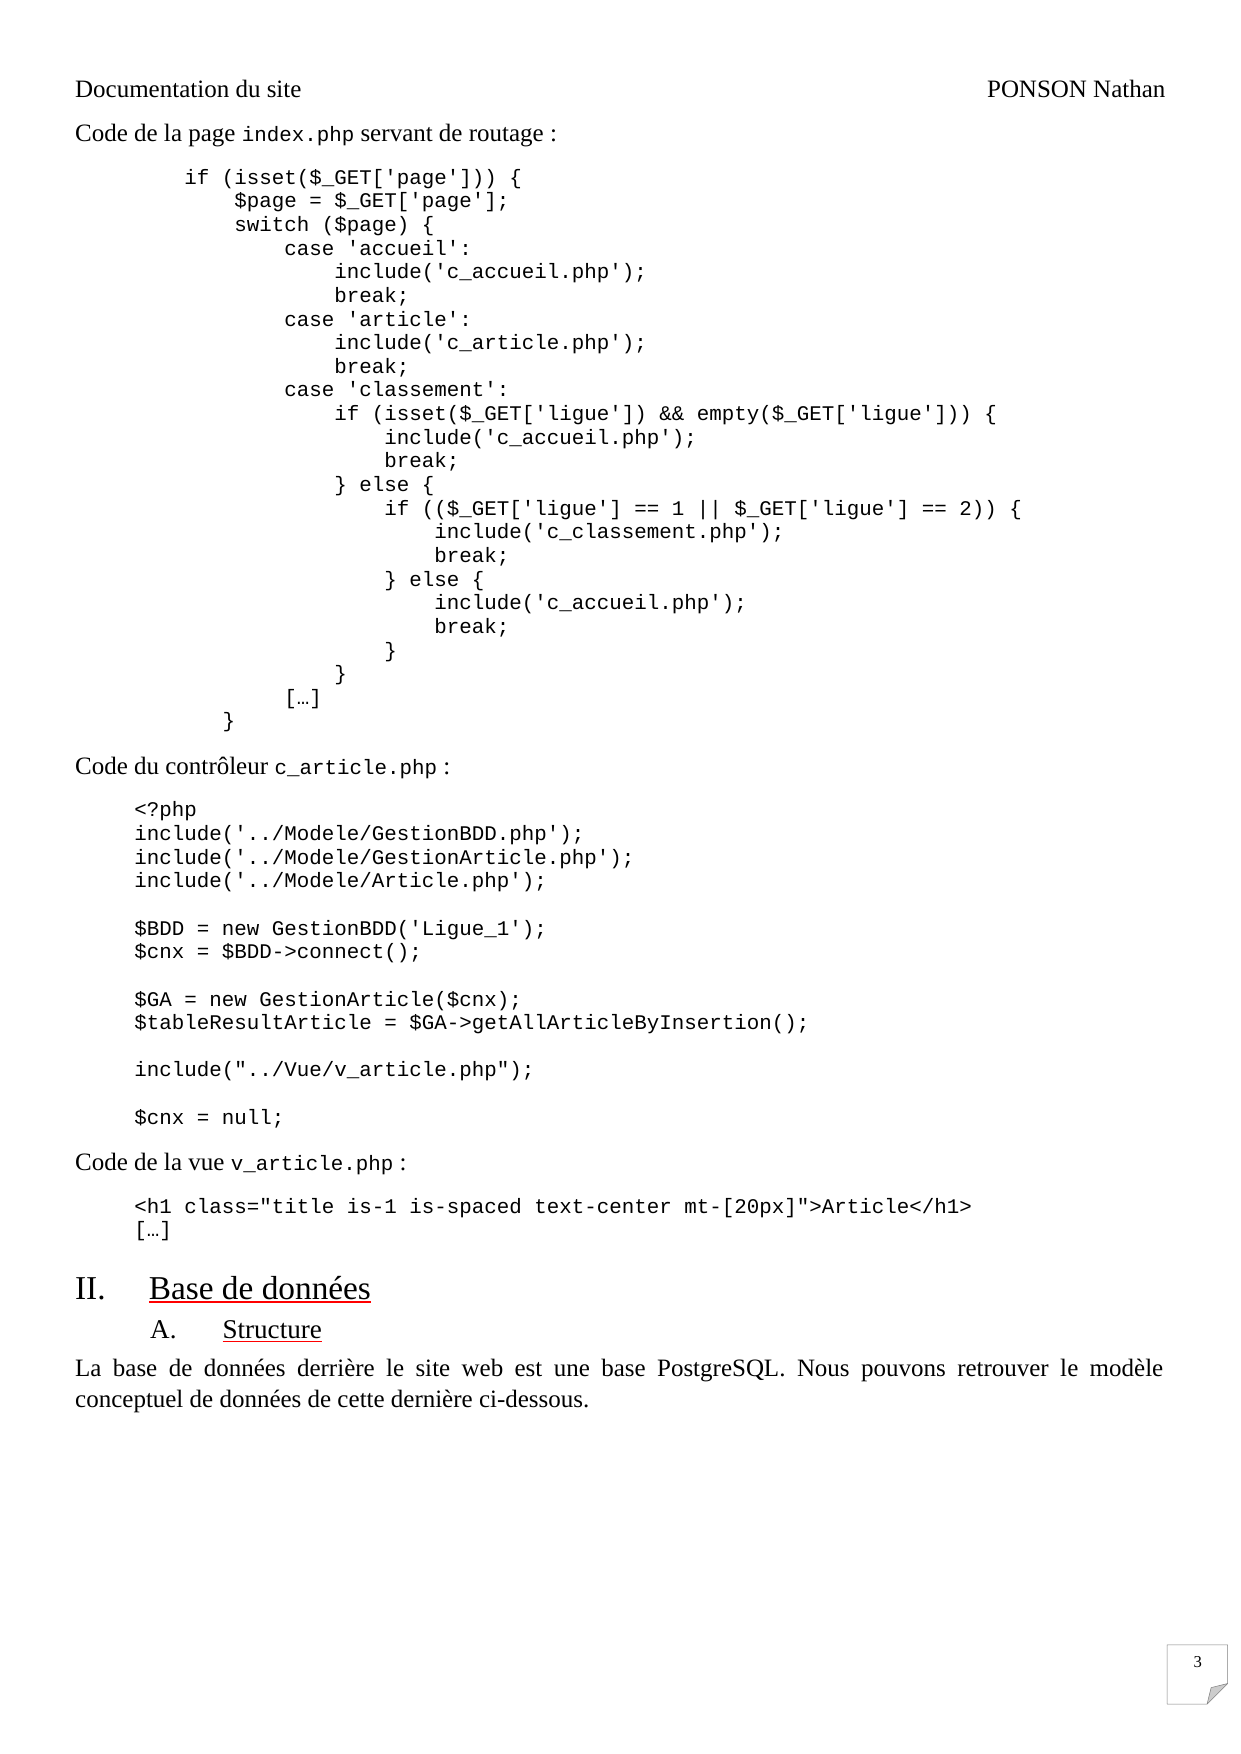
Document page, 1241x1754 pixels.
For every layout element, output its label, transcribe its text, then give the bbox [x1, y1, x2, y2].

text if (($_GET['ligue'] == 1 || $_GET['ligue'] == 2)) { [134, 498, 1165, 521]
text case 'article': [134, 308, 1165, 332]
text include('c_article.php'); [134, 332, 1165, 356]
text $page = $_GET['page']; [134, 190, 1165, 214]
text if (isset($_GET['ligue']) && empty($_GET['ligue'])) { [134, 403, 1165, 427]
text $GA = new GestionArticle($cnx); [134, 988, 1165, 1012]
text include('../Modele/GestionBDD.php'); [134, 823, 1165, 847]
text include('../Modele/GestionArticle.php'); [134, 847, 1165, 870]
text include('c_accueil.php'); [134, 261, 1165, 285]
subtitle Structure [150, 1313, 1165, 1344]
text } [134, 663, 1165, 687]
text case 'classement': [134, 379, 1165, 403]
text } else { [134, 474, 1165, 498]
text $cnx = null; [134, 1107, 1165, 1130]
text } else { [134, 569, 1165, 592]
text $cnx = $BDD->connect(); [134, 941, 1165, 965]
text Code de la vue v_article.php : [75, 1147, 1165, 1177]
text break; [134, 450, 1165, 474]
text break; [134, 285, 1165, 308]
text $BDD = new GestionBDD('Ligue_1'); [134, 918, 1165, 941]
text Code du contrôleur c_article.php : [75, 751, 1165, 780]
text switch ($page) { [134, 214, 1165, 238]
text } [134, 639, 1165, 663]
text include("../Vue/v_article.php"); [134, 1059, 1165, 1083]
subtitle Base de données [75, 1268, 1165, 1306]
text include('../Modele/Article.php'); [134, 870, 1165, 894]
text include('c_accueil.php'); [134, 427, 1165, 450]
text […] [134, 1219, 1165, 1243]
text include('c_classement.php'); [134, 521, 1165, 545]
text case 'accueil': [134, 238, 1165, 261]
text La base de données derrière le site web est une base PostgreSQL. Nous pouvons retrouver le modèle conceptuel de données de cette dernière ci-dessous. [75, 1353, 1165, 1413]
text <?php [134, 799, 1165, 823]
text break; [134, 616, 1165, 639]
text Code de la page index.php servant de routage : [75, 118, 1165, 148]
text } [134, 711, 1165, 734]
text include('c_accueil.php'); [134, 592, 1165, 616]
text <h1 class="title is-1 is-spaced text-center mt-[20px]">Article</h1> [134, 1196, 1165, 1219]
text break; [134, 545, 1165, 569]
text […] [134, 687, 1165, 711]
text $tableResultArticle = $GA->getAllArticleByInsertion(); [134, 1012, 1165, 1036]
text break; [134, 356, 1165, 379]
text if (isset($_GET['page'])) { [134, 167, 1165, 190]
